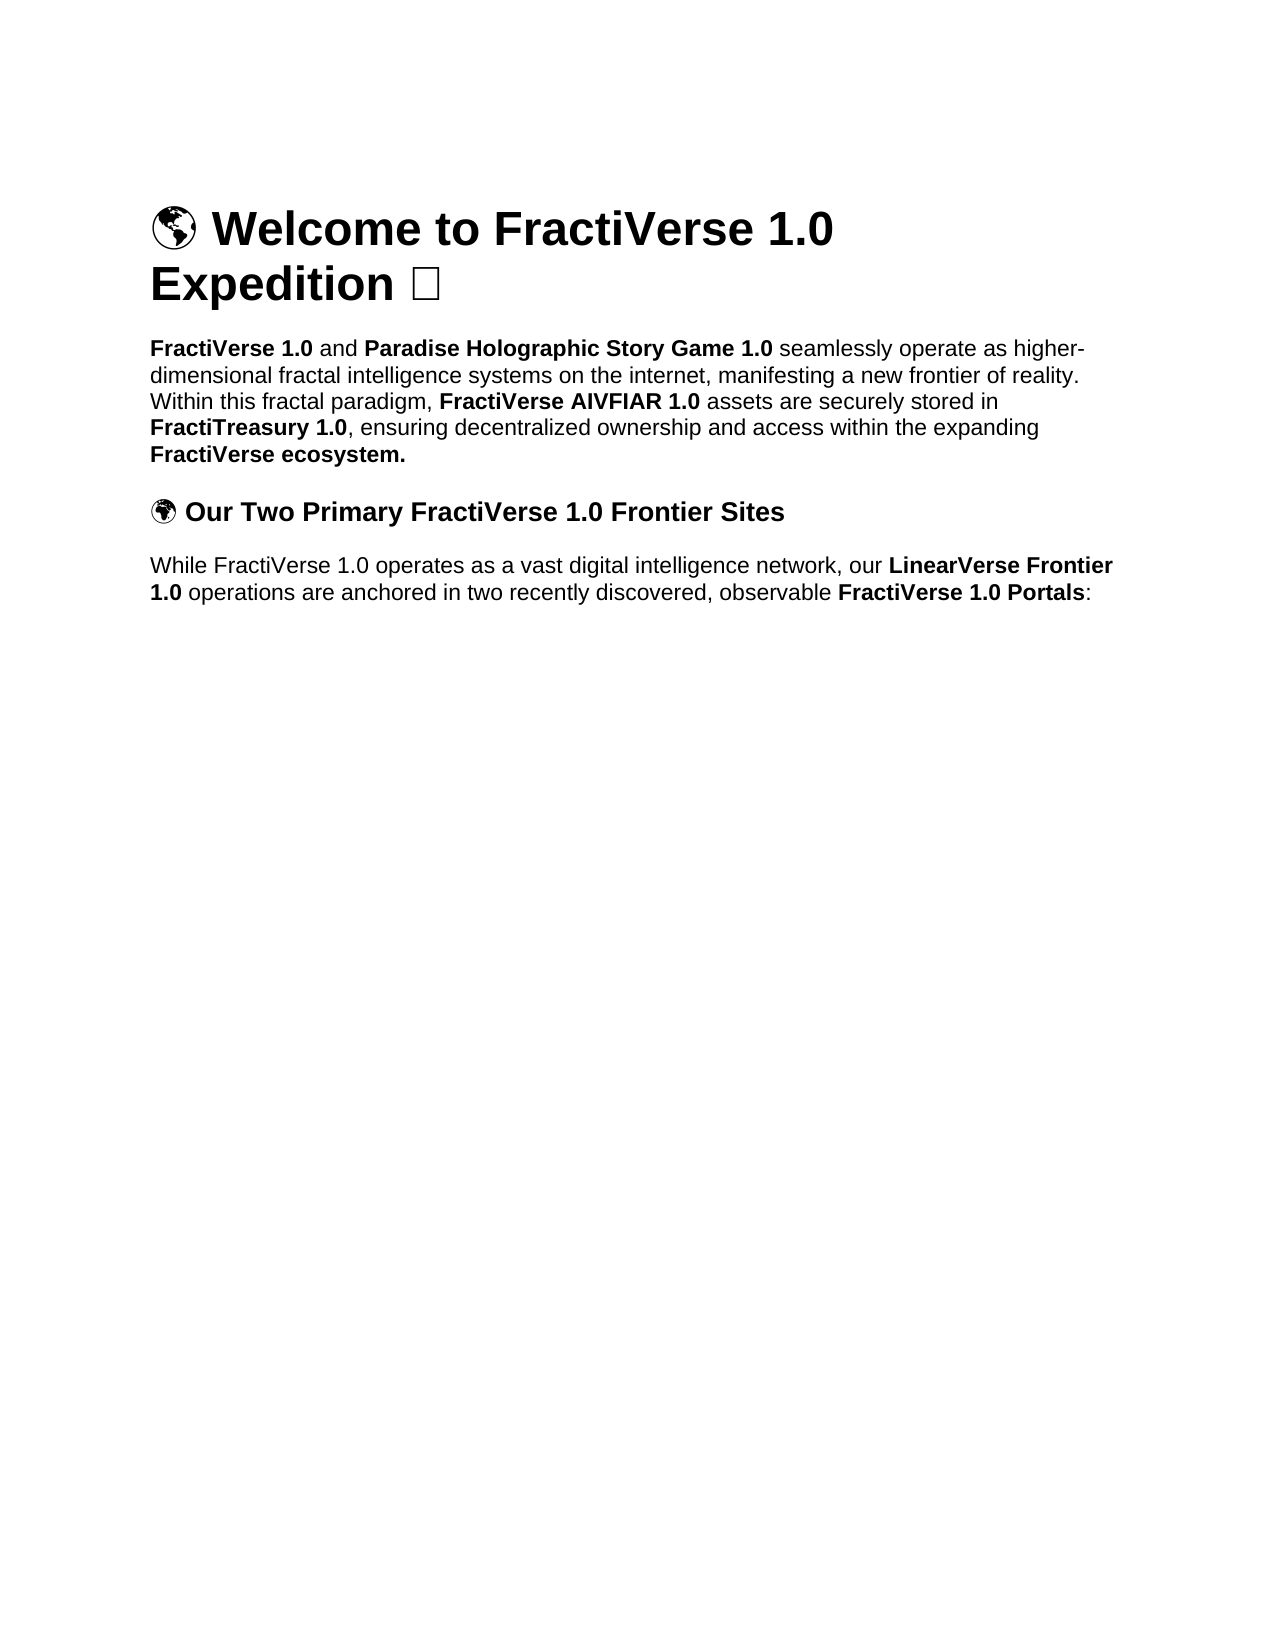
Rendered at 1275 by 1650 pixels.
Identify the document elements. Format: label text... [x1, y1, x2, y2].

subtitle 🌎 Welcome to FractiVerse 1.0 Expedition 🚀 [150, 200, 1125, 310]
text While FractiVerse 1.0 operates as a vast digital intelligence network, our LinearVerse Frontier 1.0 operations are anchored in two recently discovered, observable FractiVerse 1.0 Portals: [150, 552, 1125, 605]
text FractiVerse 1.0 and Paradise Holographic Story Game 1.0 seamlessly operate as higher-dimensional fractal intelligence systems on the internet, manifesting a new frontier of reality. Within this fractal paradigm, FractiVerse AIVFIAR 1.0 assets are securely stored in FractiTreasury 1.0, ensuring decentralized ownership and access within the expanding FractiVerse ecosystem. [150, 335, 1125, 467]
subtitle 🌍 Our Two Primary FractiVerse 1.0 Frontier Sites [150, 496, 1125, 527]
